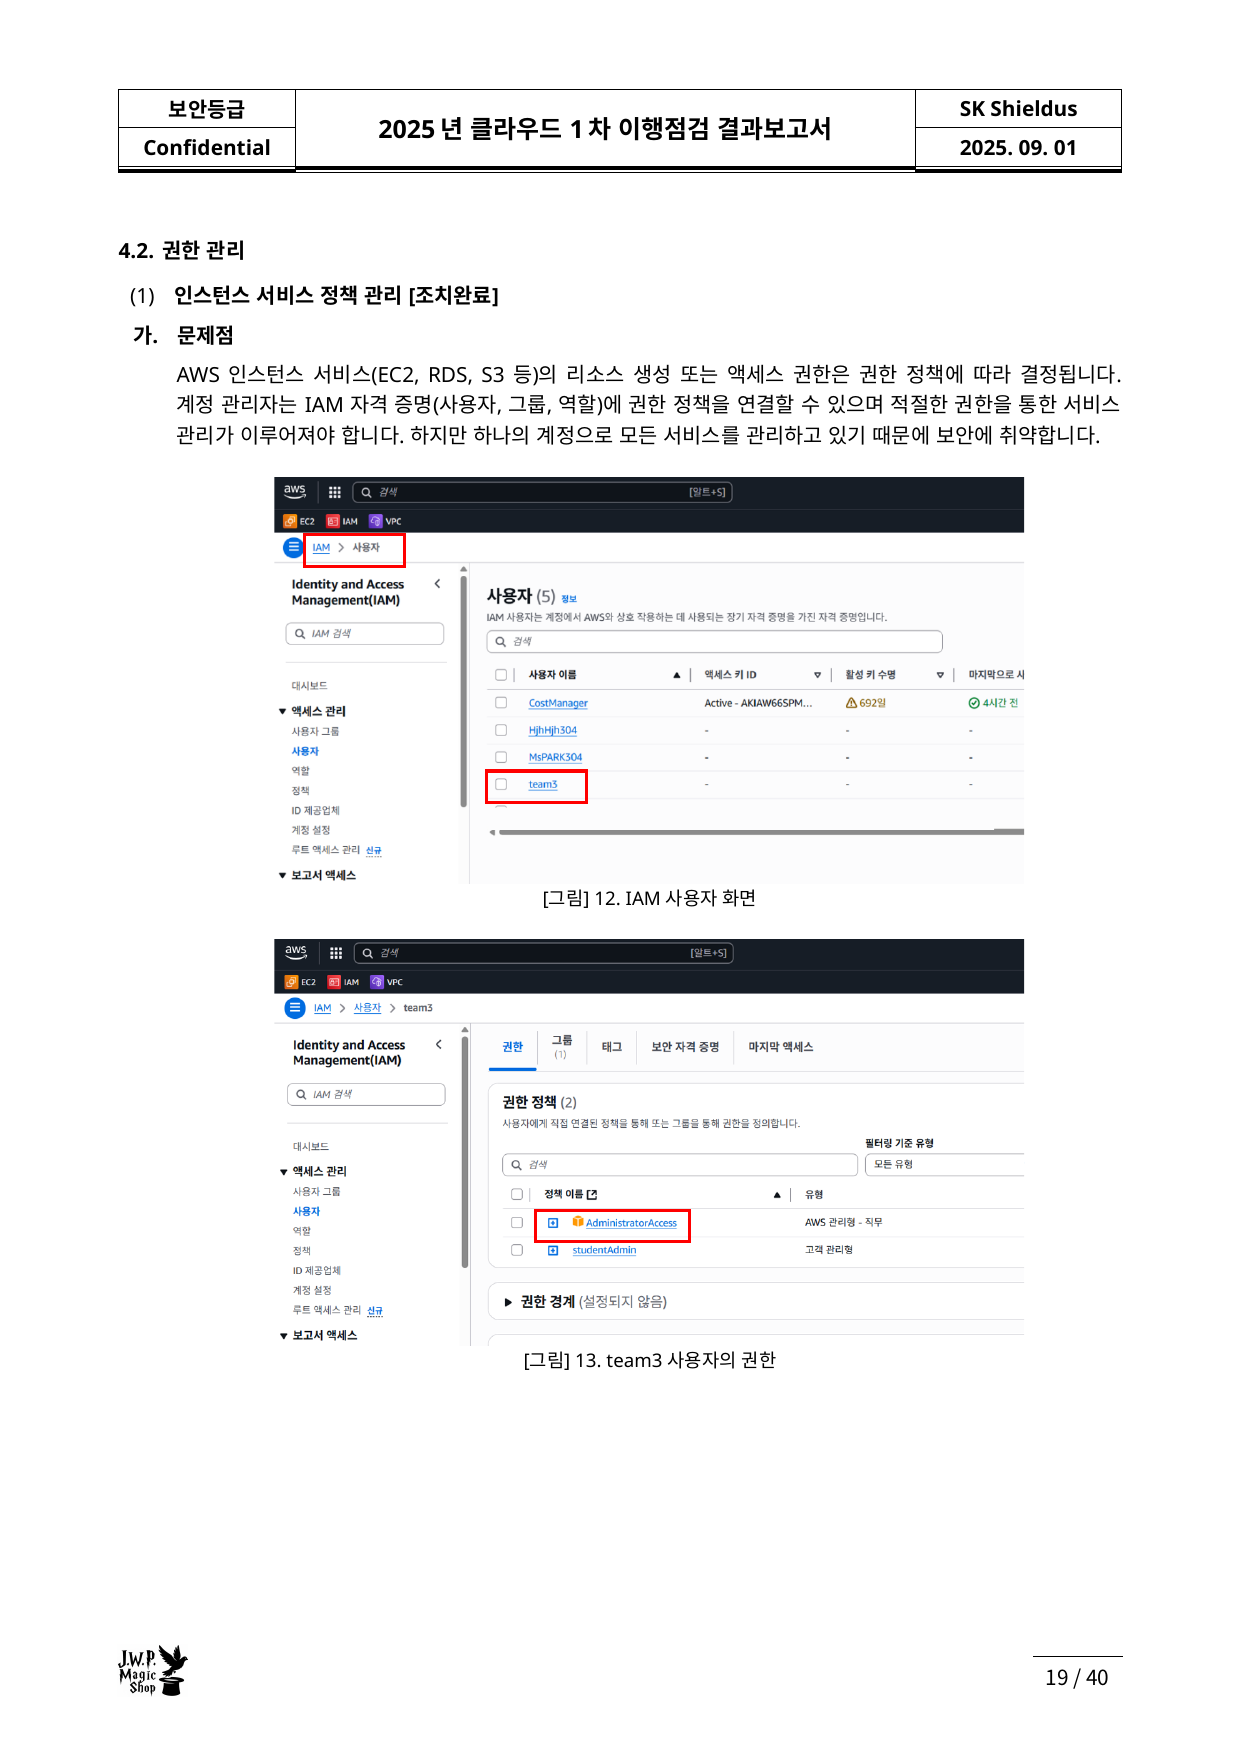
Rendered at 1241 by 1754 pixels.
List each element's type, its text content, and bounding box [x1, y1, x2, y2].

text [그림] 12. IAM 사용자 화면 [192, 884, 1107, 911]
picture [117, 1644, 188, 1697]
title 권한 관리 [118, 234, 1122, 264]
text AWS 인스턴스 서비스(EC2, RDS, S3 등)의 리소스 생성 또는 액세스 권한은 권한 정책에 따라 결정됩니다. 계정 관리자는 IAM 자격 증명(사용자, 그룹, 역할)에 권한 정책을 연결할 수 있으며 적절한 권한을 통한 서비스 관리가 이루어져야 합니다. 하지만 하나의 계정으로 모든 서비스를 관리하고 있기 때문에 보안에 취약합니다. [176, 358, 1122, 449]
title 문제점 [133, 319, 1122, 349]
text [그림] 13. team3 사용자의 권한 [192, 1346, 1107, 1373]
title 인스턴스 서비스 정책 관리 [조치완료] [130, 279, 1122, 310]
picture [274, 477, 1025, 884]
picture [274, 939, 1025, 1346]
